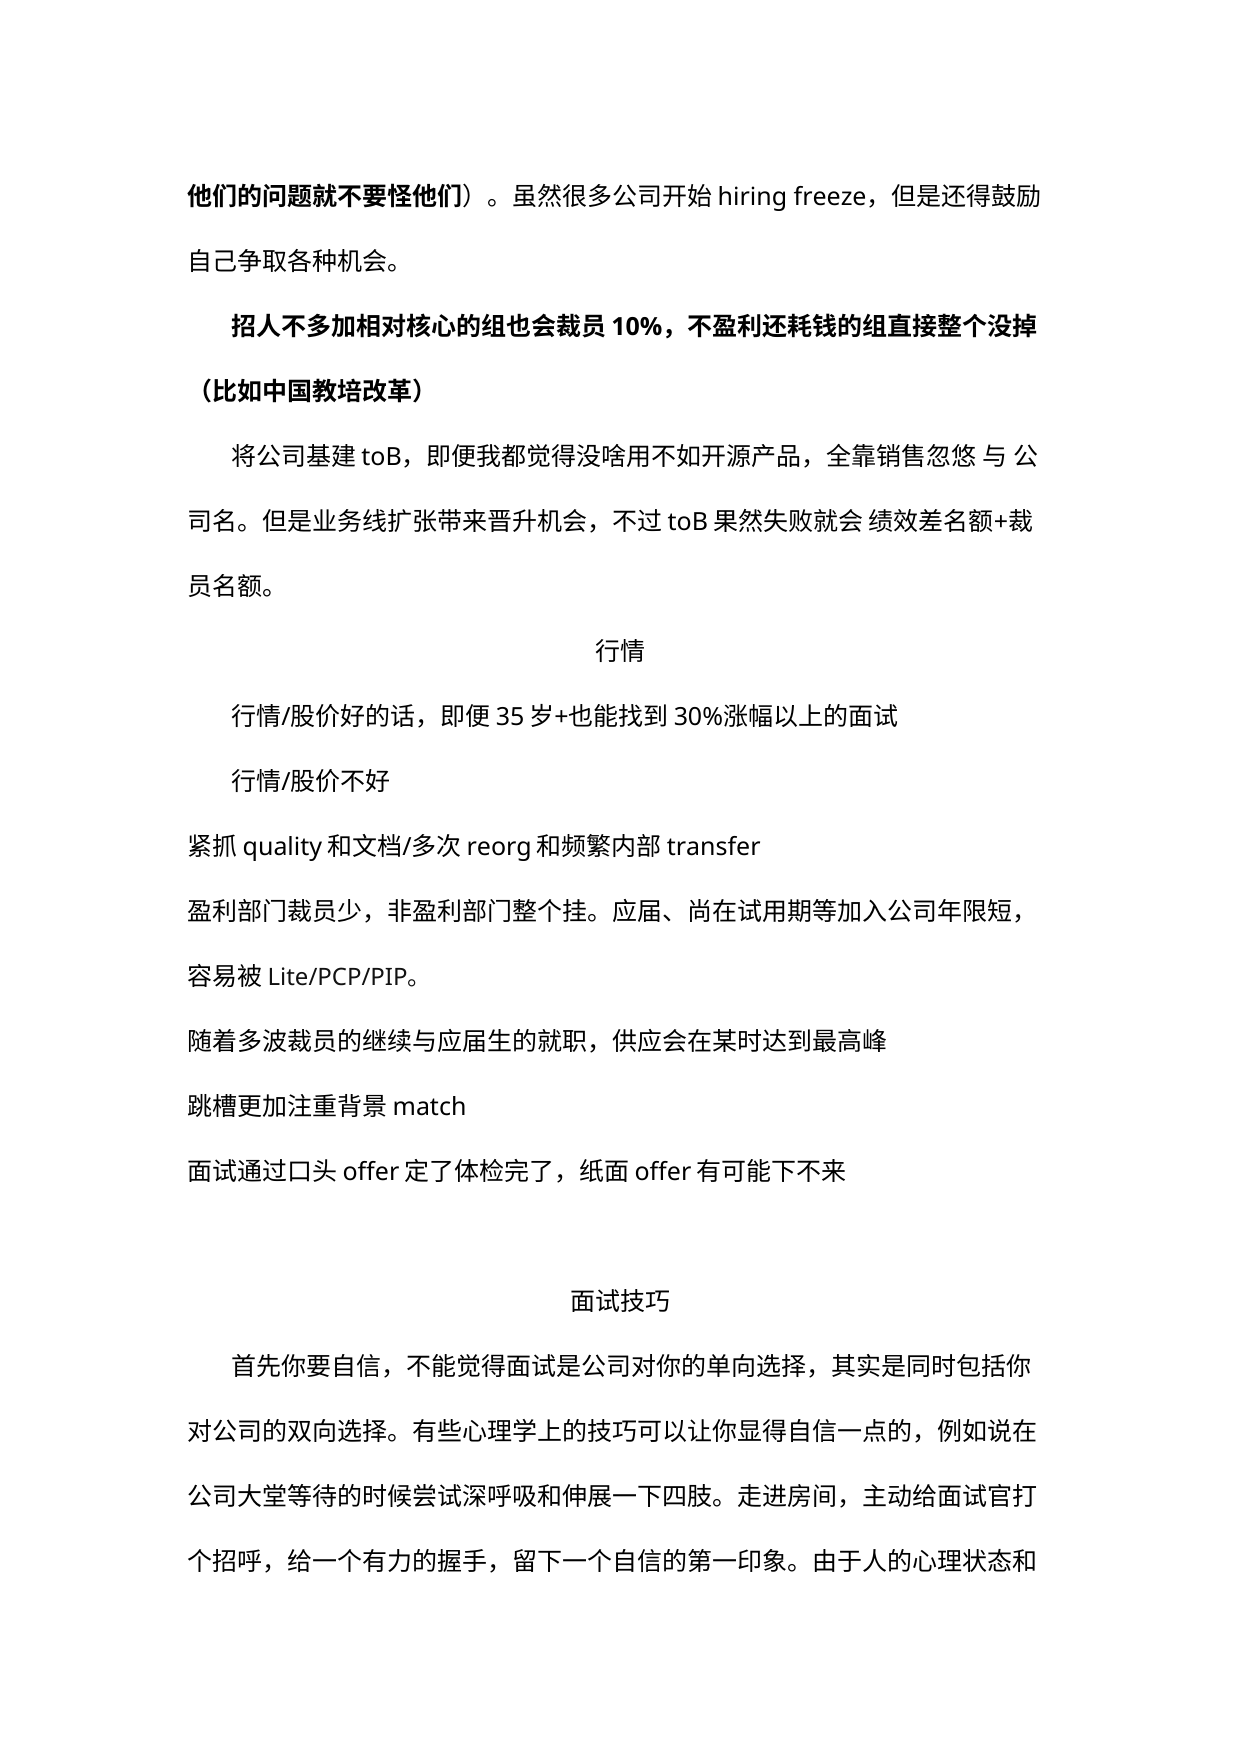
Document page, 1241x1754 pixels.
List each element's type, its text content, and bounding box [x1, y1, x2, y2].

text 面试通过口头offer定了体检完了，纸面offer有可能下不来 [187, 1137, 1053, 1202]
text 盈利部门裁员少，非盈利部门整个挂。应届、尚在试用期等加入公司年限短，容易被Lite/PCP/PIP。 [187, 877, 1053, 1007]
text 行情/股价好的话，即便35岁+也能找到30%涨幅以上的面试 [187, 682, 1053, 747]
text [187, 162, 1053, 292]
text 招人不多加相对核心的组也会裁员10%，不盈利还耗钱的组直接整个没掉（比如中国教培改革） [187, 292, 1053, 422]
text 跳槽更加注重背景match [187, 1072, 1053, 1137]
text 随着多波裁员的继续与应届生的就职，供应会在某时达到最高峰 [187, 1007, 1053, 1072]
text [187, 1332, 1053, 1592]
text 将公司基建toB，即便我都觉得没啥用不如开源产品，全靠销售忽悠 与 公司名。但是业务线扩张带来晋升机会，不过toB果然失败就会 绩效差名额+裁员名额。 [187, 422, 1053, 617]
text 行情/股价不好 [187, 747, 1053, 812]
text 面试技巧 [187, 1267, 1053, 1332]
text 行情 [187, 617, 1053, 682]
text 紧抓quality和文档/多次reorg和频繁内部transfer [187, 812, 1053, 877]
